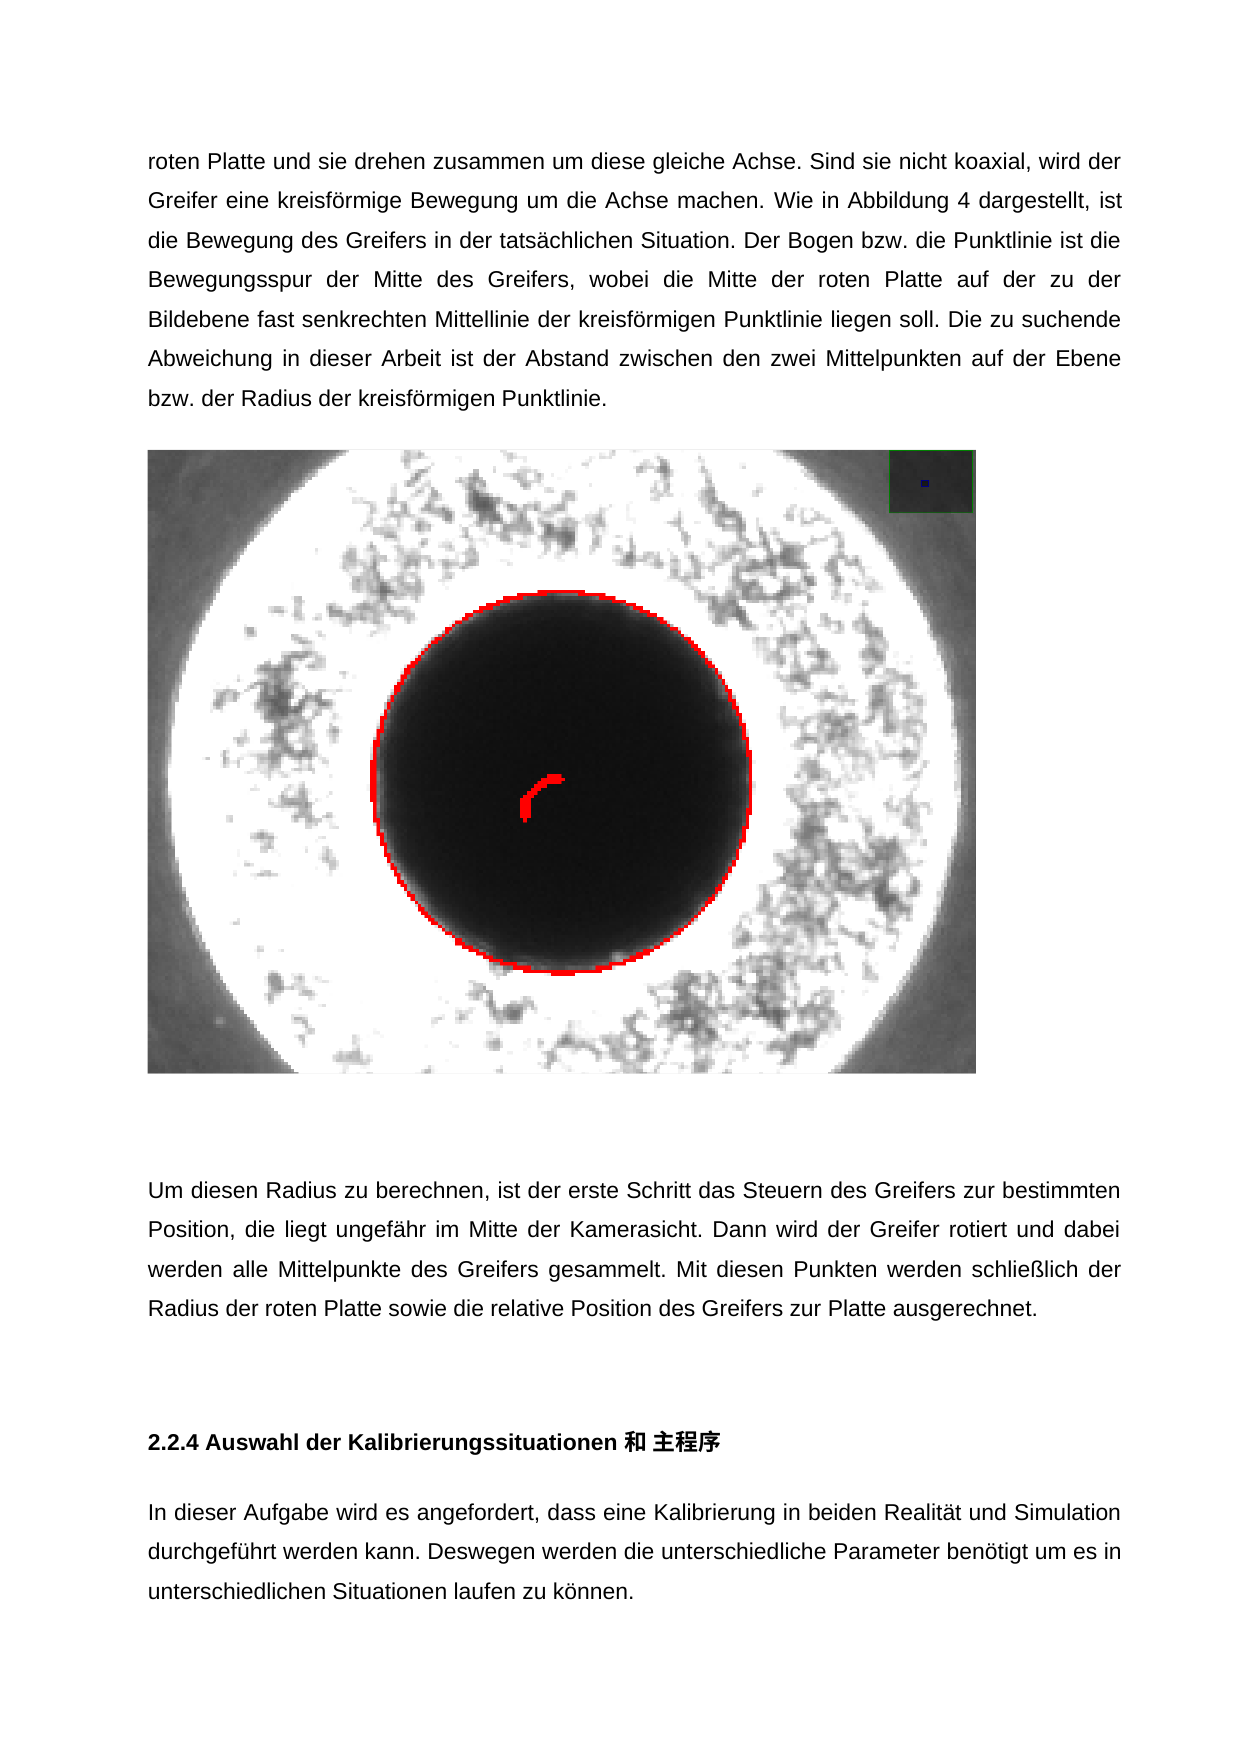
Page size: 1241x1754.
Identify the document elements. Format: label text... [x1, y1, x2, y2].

text 2.2.4 Auswahl der Kalibrierungssituationen 和 主程序 [148, 1424, 1122, 1457]
picture [147, 449, 976, 1074]
text In dieser Aufgabe wird es angefordert, dass eine Kalibrierung in beiden Realität und Simulation durchgeführt werden kann. Deswegen werden die unterschiedliche Parameter benötigt um es in unterschiedlichen Situationen laufen zu können. [148, 1499, 1122, 1604]
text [148, 148, 1122, 411]
text Um diesen Radius zu berechnen, ist der erste Schritt das Steuern des Greifers zur bestimmten Position, die liegt ungefähr im Mitte der Kamerasicht. Dann wird der Greifer rotiert und dabei werden alle Mittelpunkte des Greifers gesammelt. Mit diesen Punkten werden schließlich der Radius der roten Platte sowie die relative Position des Greifers zur Platte ausgerechnet. [148, 1177, 1122, 1321]
